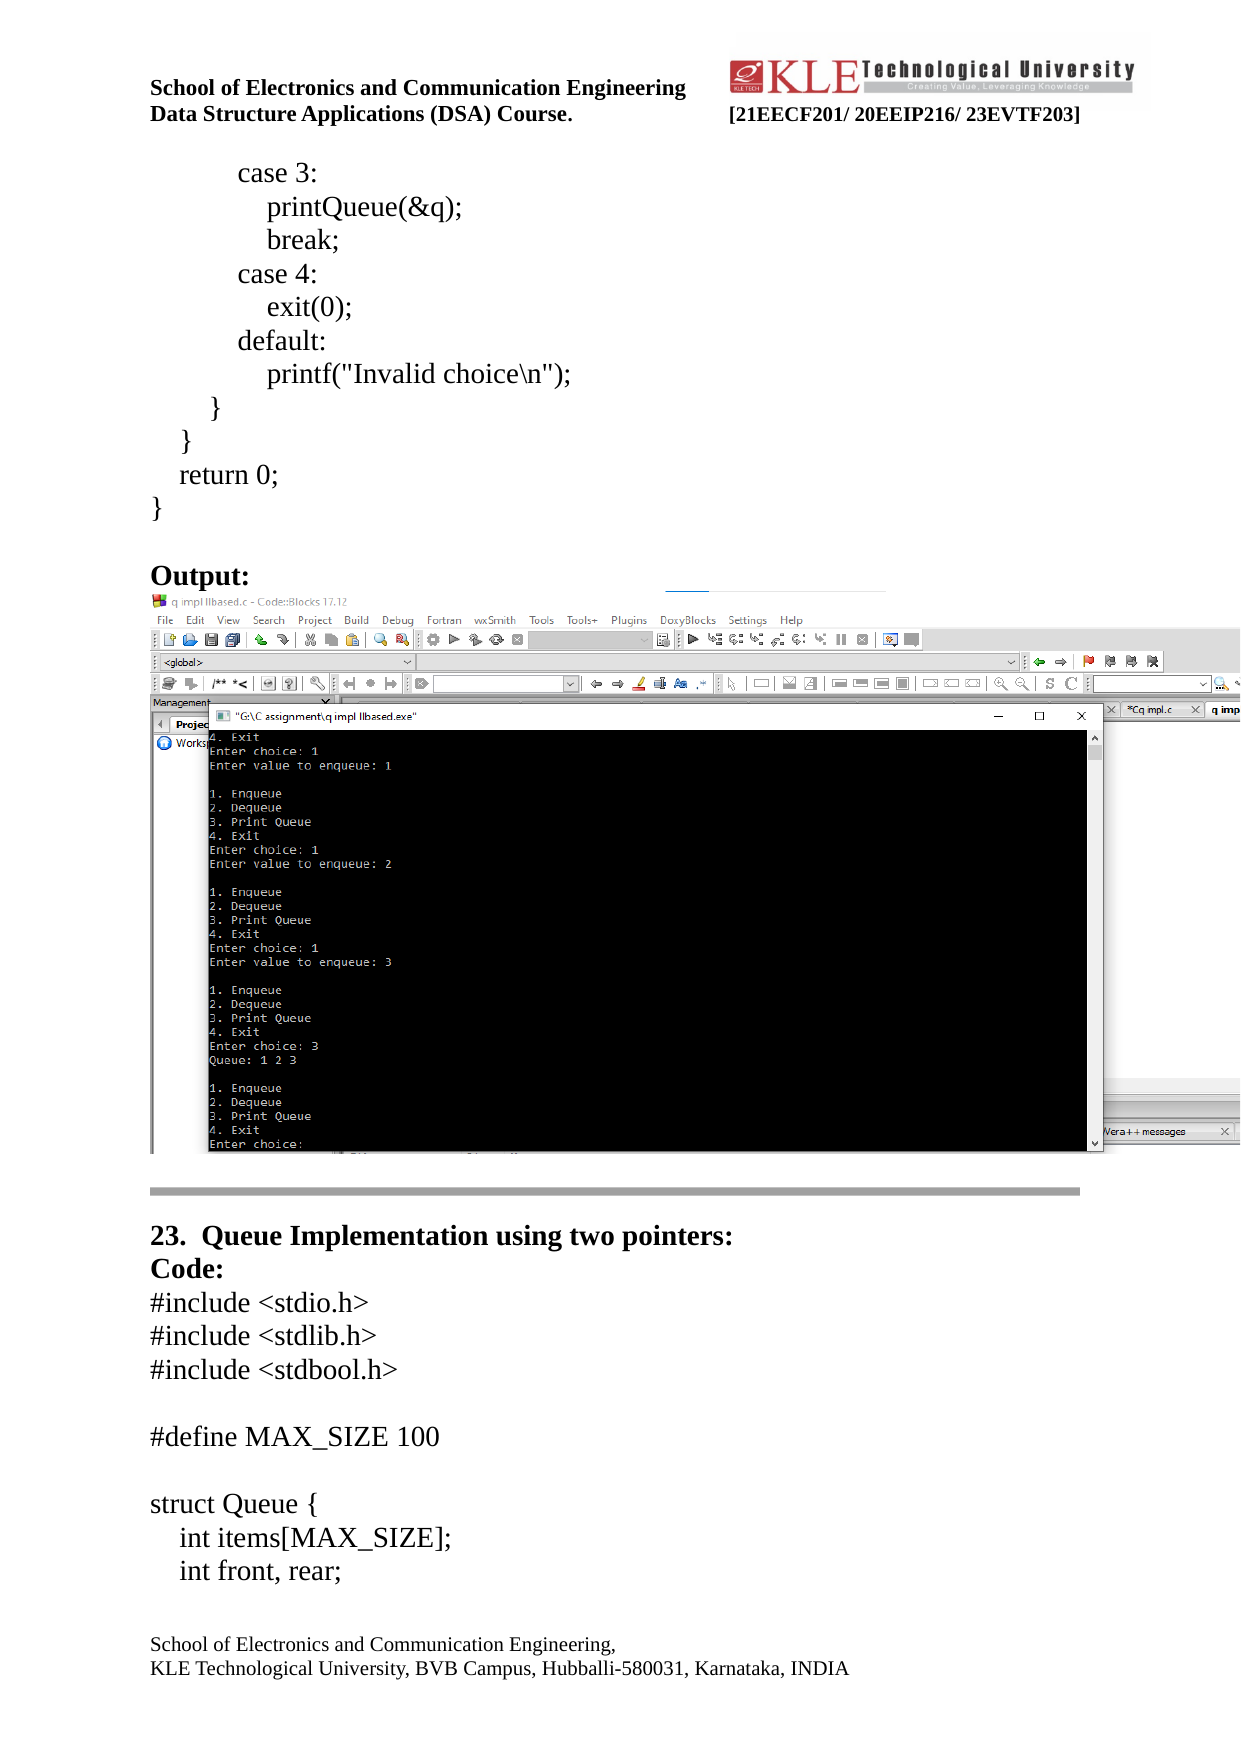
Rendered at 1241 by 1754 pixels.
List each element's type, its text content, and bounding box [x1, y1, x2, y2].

picture [719, 32, 1151, 111]
text } [150, 390, 1090, 423]
text Code: [150, 1251, 1090, 1285]
text break; [150, 222, 1090, 256]
text case 4: [150, 256, 1090, 289]
text #include <stdbool.h> [150, 1352, 1090, 1386]
text #define MAX_SIZE 100 [150, 1419, 1090, 1453]
text int items[MAX_SIZE]; [150, 1520, 1090, 1553]
text case 3: [150, 155, 1090, 189]
text #include <stdlib.h> [150, 1318, 1090, 1352]
text printQueue(&q); [150, 189, 1090, 222]
picture [150, 591, 1241, 1154]
text default: [150, 323, 1090, 356]
text int front, rear; [150, 1553, 1090, 1587]
text exit(0); [150, 289, 1090, 323]
text } [150, 423, 1090, 457]
text Output: [150, 558, 1090, 591]
text struct Queue { [150, 1486, 1090, 1520]
text 23. Queue Implementation using two pointers: [150, 1218, 1090, 1251]
text } [150, 491, 1090, 524]
text #include <stdio.h> [150, 1285, 1090, 1318]
text printf("Invalid choice\n"); [150, 356, 1090, 390]
text return 0; [150, 457, 1090, 491]
